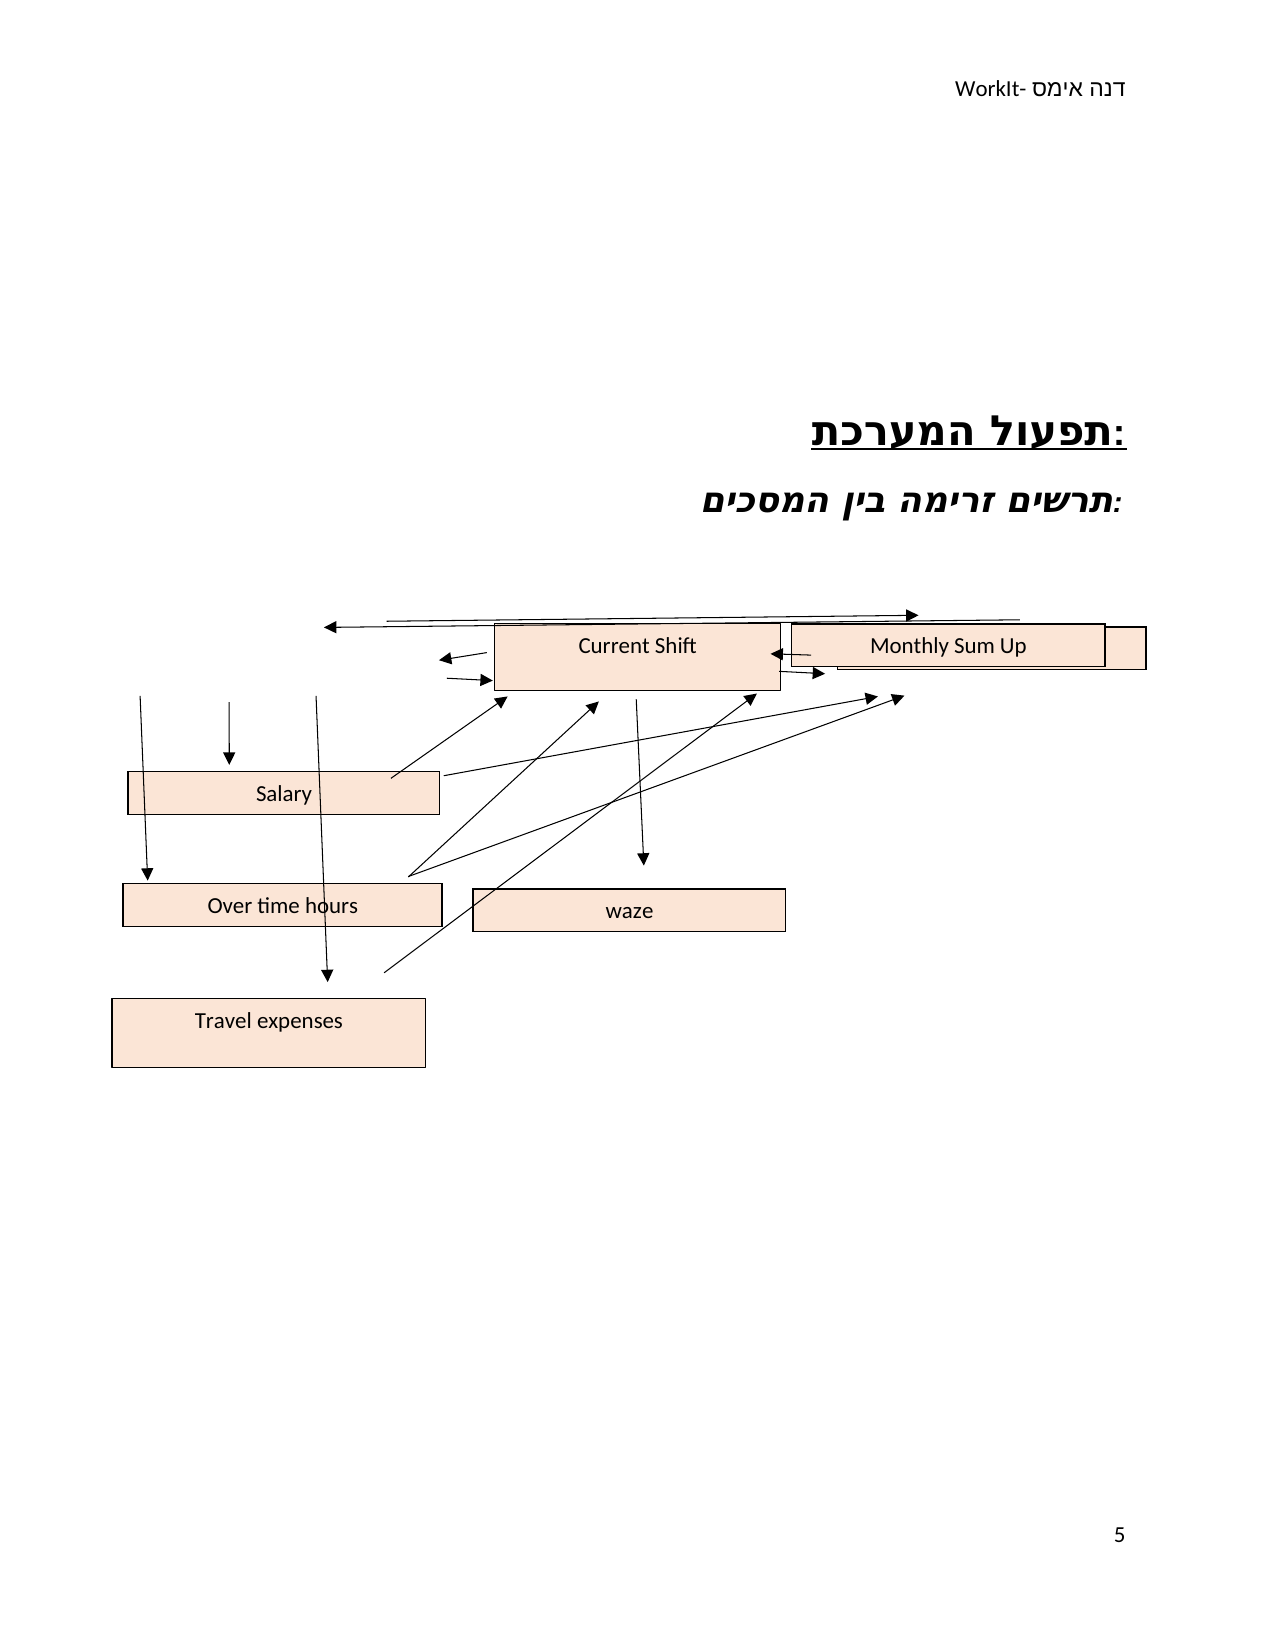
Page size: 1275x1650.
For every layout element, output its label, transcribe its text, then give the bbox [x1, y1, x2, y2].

subtitle תפעול המערכת: [150, 406, 1125, 455]
subtitle תרשים זרימה בין המסכים: [150, 480, 1125, 521]
